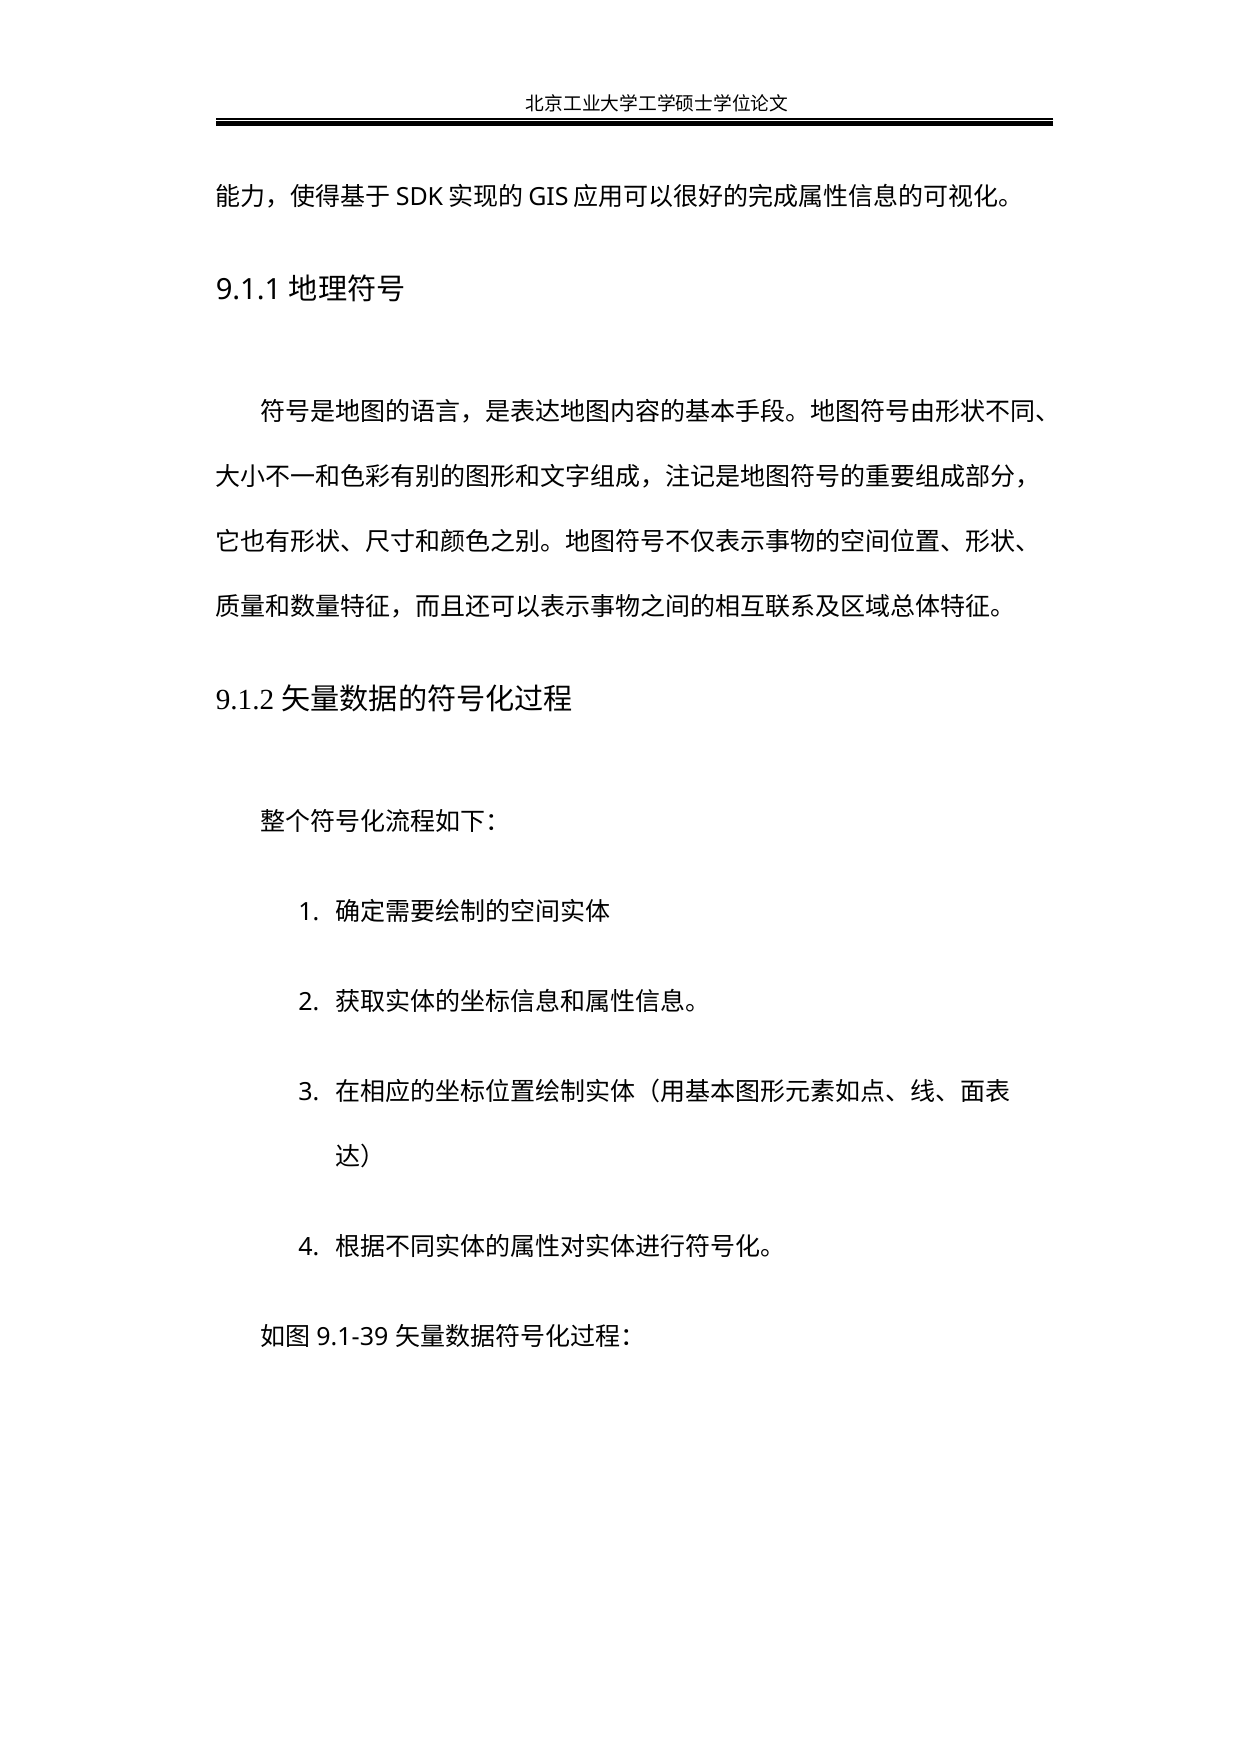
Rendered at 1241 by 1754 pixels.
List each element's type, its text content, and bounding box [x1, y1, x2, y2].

list 确定需要绘制的空间实体 [298, 877, 1053, 942]
subtitle 矢量数据的符号化过程 [216, 664, 1053, 729]
list 在相应的坐标位置绘制实体（用基本图形元素如点、线、面表达） [298, 1057, 1053, 1187]
text 符号是地图的语言，是表达地图内容的基本手段。地图符号由形状不同、大小不一和色彩有别的图形和文字组成，注记是地图符号的重要组成部分，它也有形状、尺寸和颜色之别。地图符号不仅表示事物的空间位置、形状、质量和数量特征，而且还可以表示事物之间的相互联系及区域总体特征。 [216, 377, 1053, 637]
list 根据不同实体的属性对实体进行符号化。 [298, 1212, 1053, 1277]
list 获取实体的坐标信息和属性信息。 [298, 967, 1053, 1032]
subtitle 地理符号 [216, 254, 1053, 319]
text 整个符号化流程如下： [216, 787, 1053, 852]
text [216, 162, 1053, 227]
